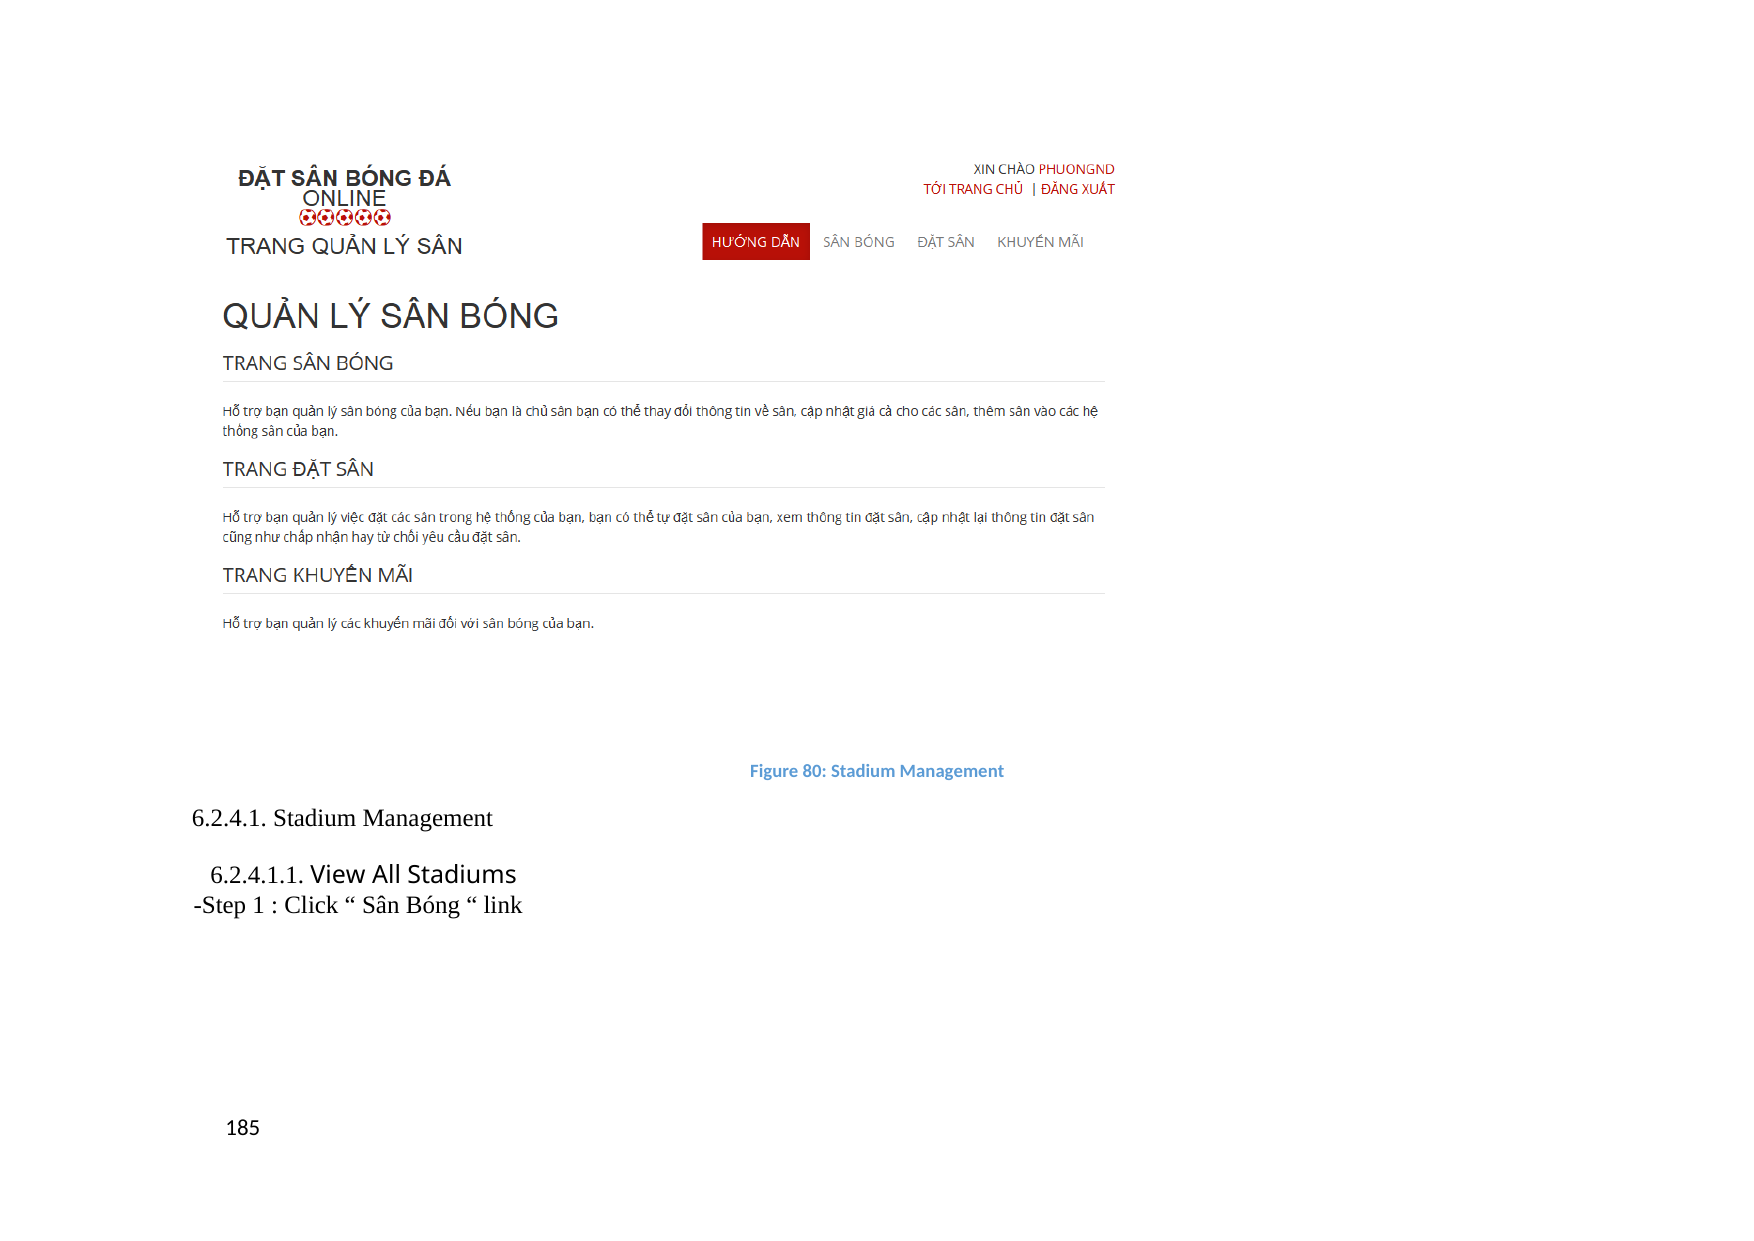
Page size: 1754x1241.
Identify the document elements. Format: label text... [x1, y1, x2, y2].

text Figure 80: Stadium Management [150, 760, 1604, 783]
subtitle Stadium Management [192, 803, 1604, 832]
subtitle View All Stadiums [210, 857, 1604, 890]
text -Step 1 : Click “ Sân Bóng “ link [193, 890, 1604, 919]
picture [193, 149, 1134, 743]
